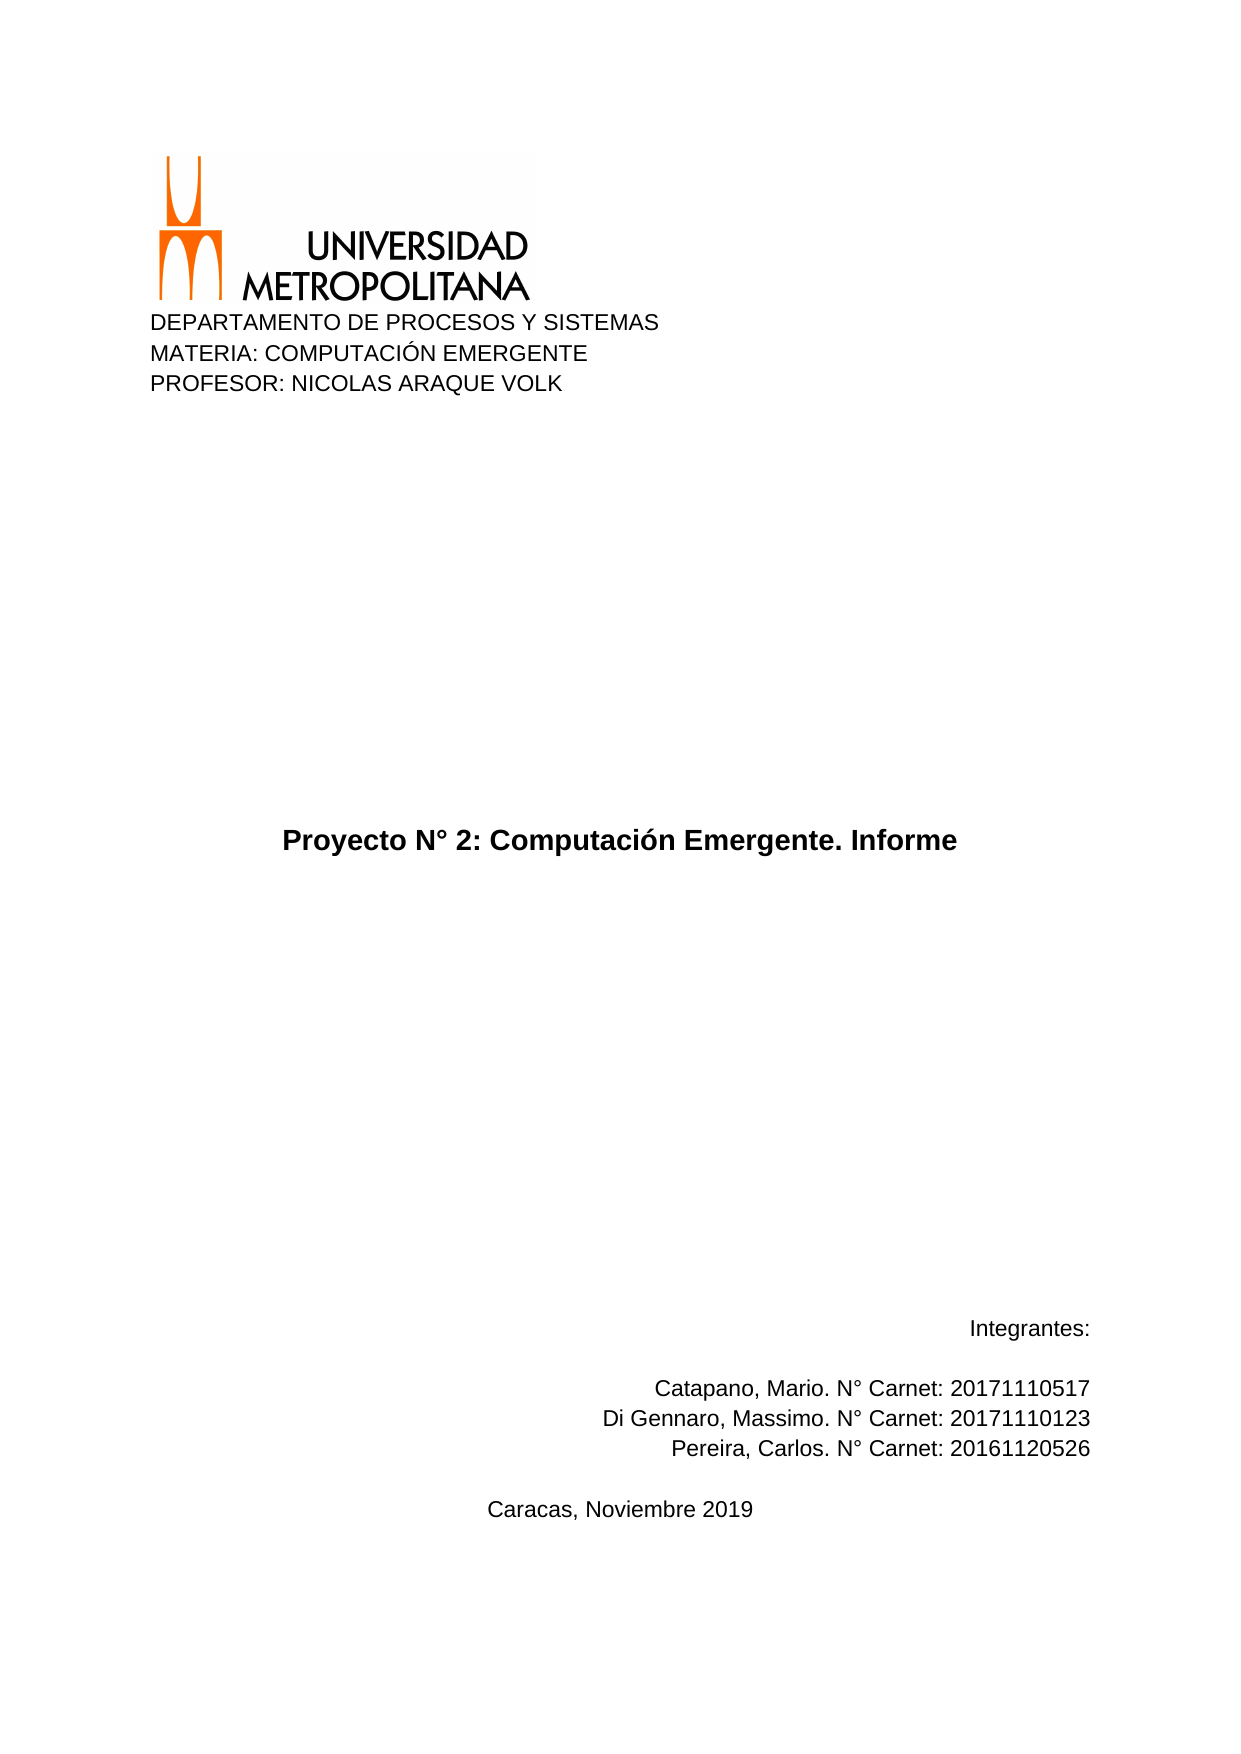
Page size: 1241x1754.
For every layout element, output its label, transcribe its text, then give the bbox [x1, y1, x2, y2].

text MATERIA: COMPUTACIÓN EMERGENTE [150, 339, 1090, 366]
text Proyecto N° 2: Computación Emergente. Informe [150, 823, 1090, 856]
text PROFESOR: NICOLAS ARAQUE VOLK [150, 370, 1090, 396]
text DEPARTAMENTO DE PROCESOS Y SISTEMAS [150, 309, 1090, 336]
text Catapano, Mario. N° Carnet: 20171110517 [150, 1375, 1090, 1401]
text Integrantes: [150, 1314, 1090, 1341]
text Pereira, Carlos. N° Carnet: 20161120526 [150, 1435, 1090, 1462]
text Caracas, Noviembre 2019 [150, 1496, 1090, 1522]
picture [150, 150, 536, 306]
text Di Gennaro, Massimo. N° Carnet: 20171110123 [150, 1405, 1090, 1432]
